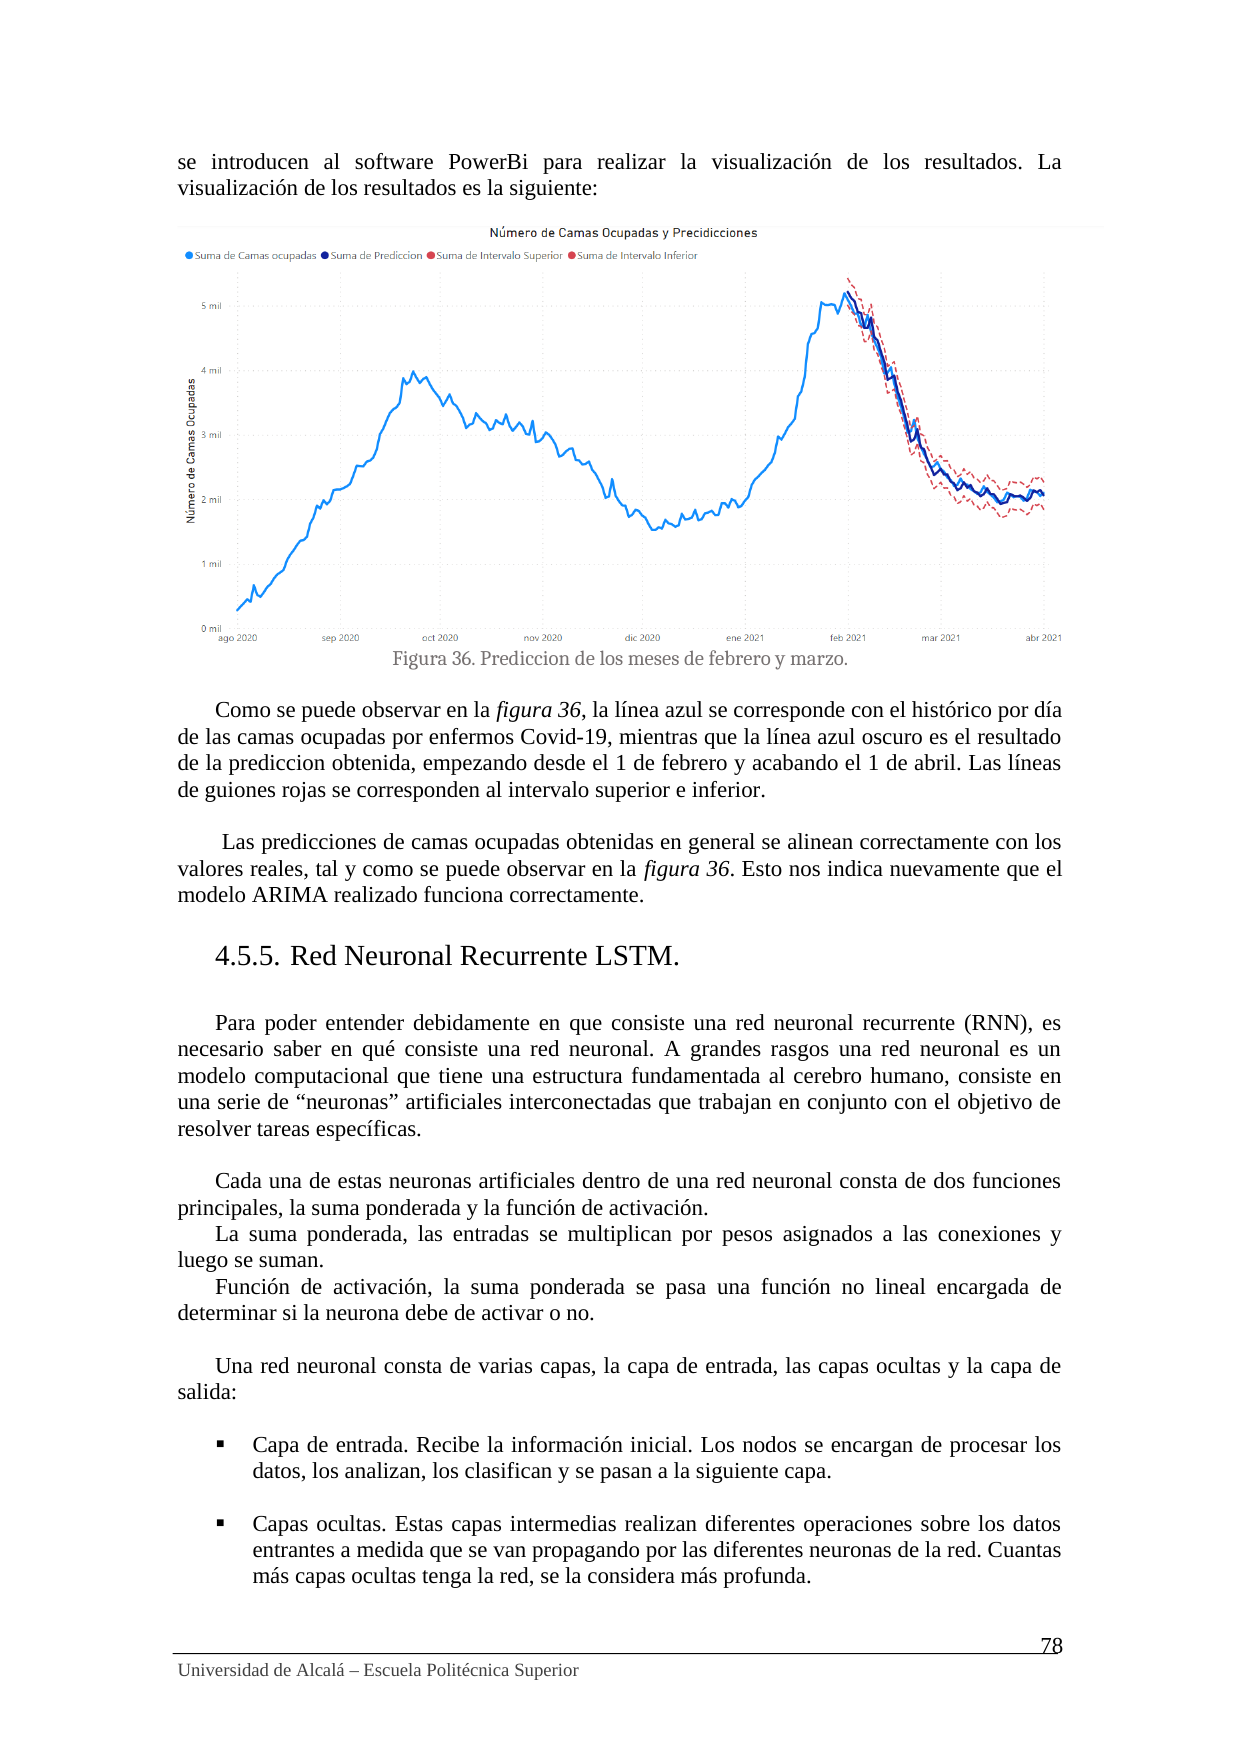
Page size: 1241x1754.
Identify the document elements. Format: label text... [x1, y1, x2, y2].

text Las predicciones de camas ocupadas obtenidas en general se alinean correctamente con los valores reales, tal y como se puede observar en la figura 36. Esto nos indica nuevamente que el modelo ARIMA realizado funciona correctamente. [177, 828, 1063, 907]
text Función de activación, la suma ponderada se pasa una función no lineal encargada de determinar si la neurona debe de activar o no. [177, 1273, 1063, 1325]
picture [177, 226, 1104, 647]
list Capa de entrada. Recibe la información inicial. Los nodos se encargan de procesar los datos, los analizan, los clasifican y se pasan a la siguiente capa. [215, 1431, 1063, 1483]
text Cada una de estas neuronas artificiales dentro de una red neuronal consta de dos funciones principales, la suma ponderada y la función de activación. [177, 1167, 1063, 1220]
text Una red neuronal consta de varias capas, la capa de entrada, las capas ocultas y la capa de salida: [177, 1352, 1063, 1404]
text La suma ponderada, las entradas se multiplican por pesos asignados a las conexiones y luego se suman. [177, 1220, 1063, 1273]
list Capas ocultas. Estas capas intermedias realizan diferentes operaciones sobre los datos entrantes a medida que se van propagando por las diferentes neuronas de la red. Cuantas más capas ocultas tenga la red, se la considera más profunda. [215, 1510, 1063, 1589]
text Para poder entender debidamente en que consiste una red neuronal recurrente (RNN), es necesario saber en qué consiste una red neuronal. A grandes rasgos una red neuronal es un modelo computacional que tiene una estructura fundamentada al cerebro humano, consiste en una serie de “neuronas” artificiales interconectadas que trabajan en conjunto con el objetivo de resolver tareas específicas. [177, 1009, 1063, 1141]
text Como se puede observar en la figura 36, la línea azul se corresponde con el histórico por día de las camas ocupadas por enfermos Covid-19, mientras que la línea azul oscuro es el resultado de la prediccion obtenida, empezando desde el 1 de febrero y acabando el 1 de abril. Las líneas de guiones rojas se corresponden al intervalo superior e inferior. [177, 697, 1063, 802]
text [177, 148, 1063, 200]
list Red Neuronal Recurrente LSTM. [215, 938, 1063, 971]
